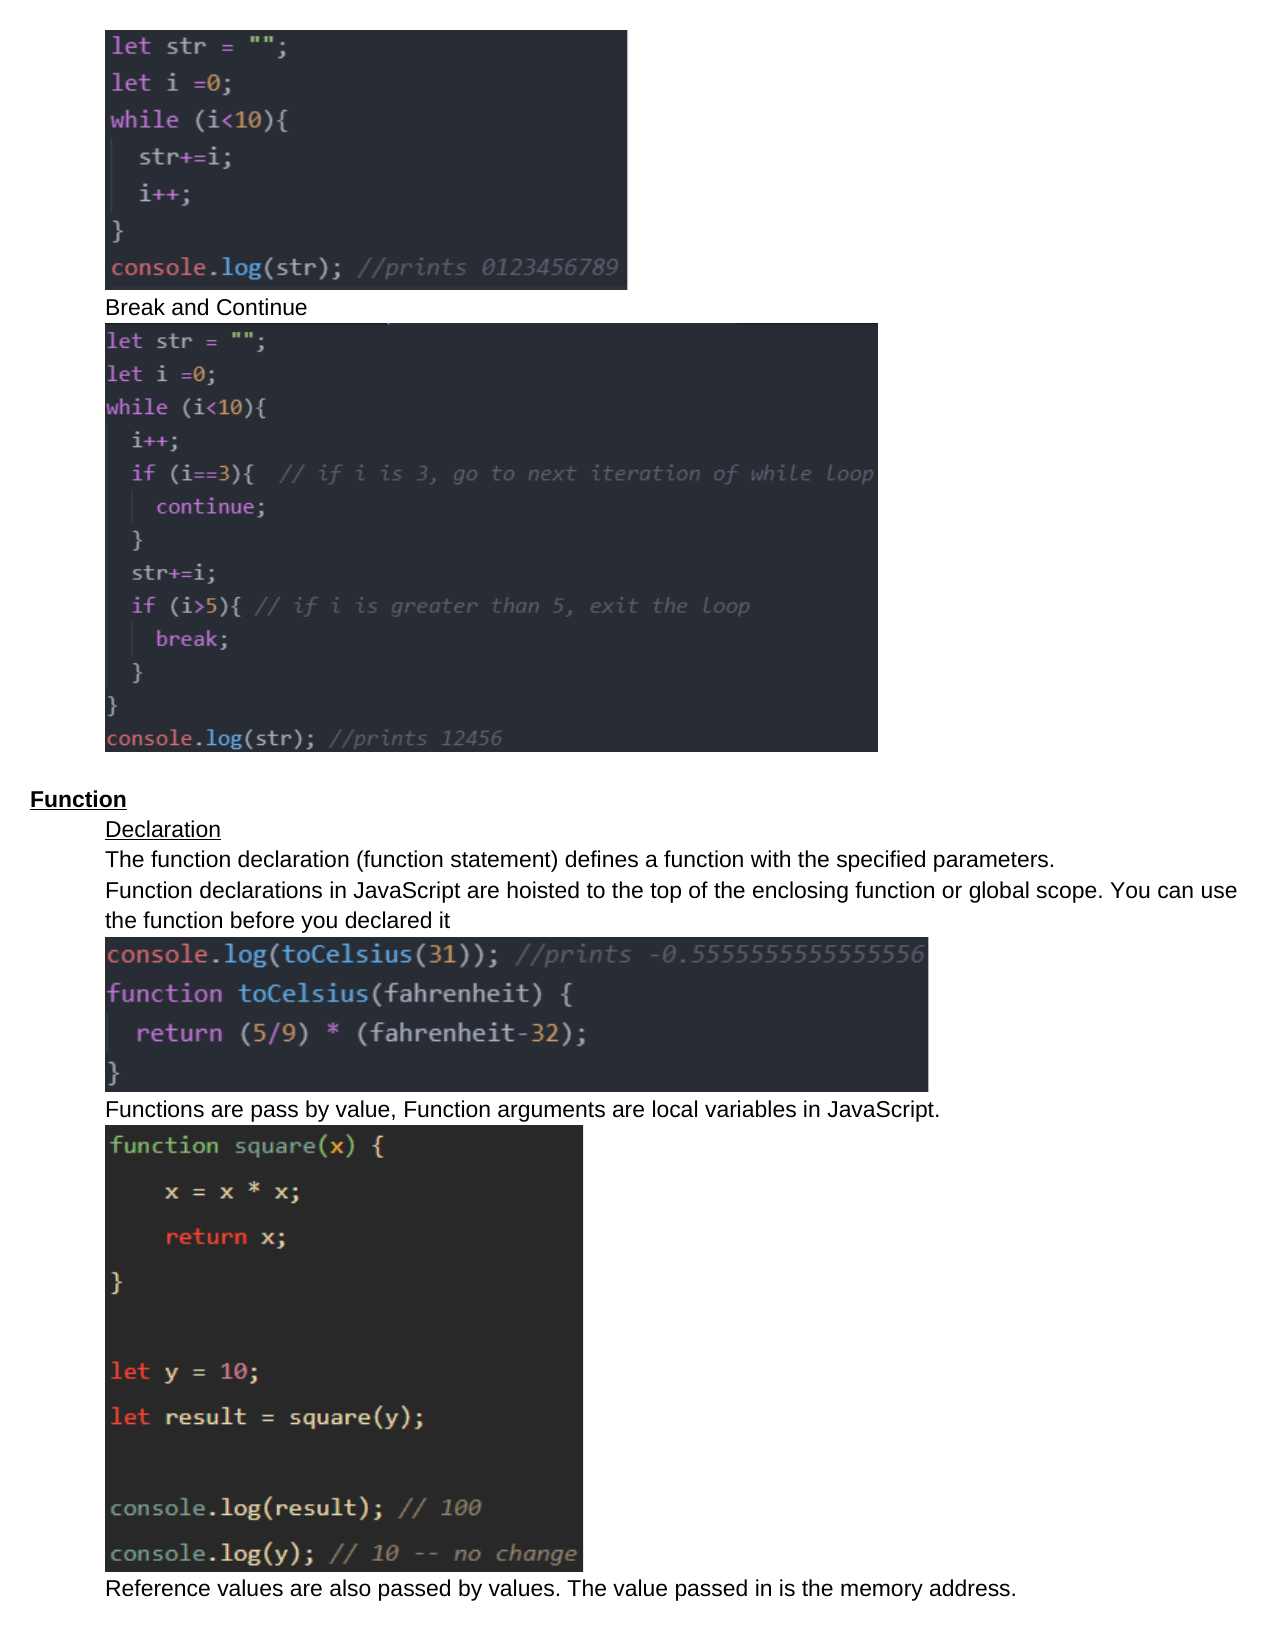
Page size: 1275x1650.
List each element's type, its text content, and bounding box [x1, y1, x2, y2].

text Reference values are also passed by values. The value passed in is the memory address. [30, 1575, 1245, 1601]
text Declaration [30, 816, 1245, 842]
picture [105, 1125, 584, 1572]
text The function declaration (function statement) defines a function with the specified parameters. [105, 846, 1245, 873]
text Function [30, 786, 1245, 812]
picture [105, 323, 878, 752]
text Functions are pass by value, Function arguments are local variables in JavaScript. [30, 1096, 1245, 1122]
text Break and Continue [30, 293, 1245, 320]
picture [105, 937, 929, 1092]
text Function declarations in JavaScript are hoisted to the top of the enclosing function or global scope. You can use the function before you declared it [105, 877, 1245, 933]
picture [105, 30, 628, 290]
